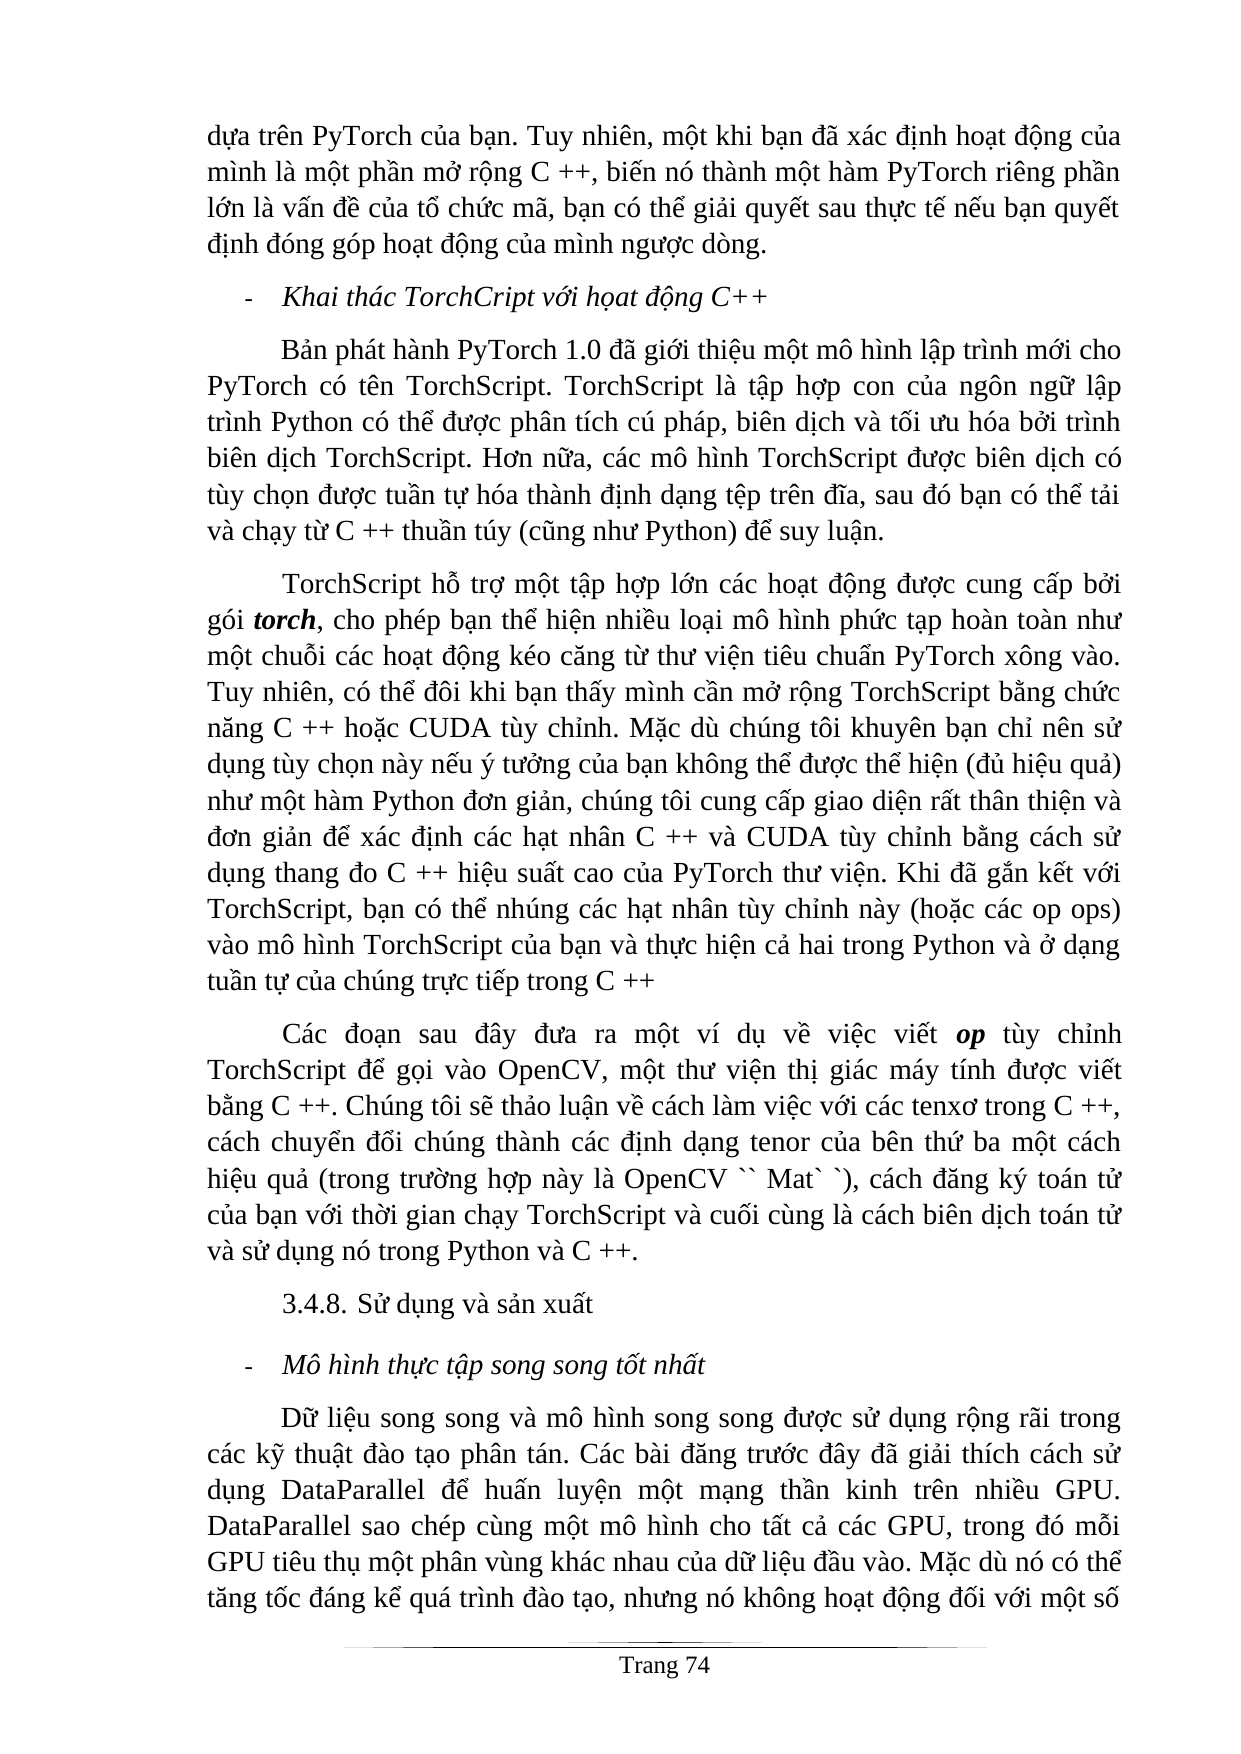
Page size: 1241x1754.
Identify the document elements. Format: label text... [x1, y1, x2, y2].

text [207, 118, 1122, 405]
list Khai thác TorchCript với họat động C++ [244, 424, 1122, 457]
list Mô hình thực tập song song tốt nhất [244, 1492, 1122, 1525]
subtitle Sử dụng và sản xuất [282, 1430, 1122, 1464]
text Các đoạn sau đây đưa ra một ví dụ về việc viết op tùy chỉnh TorchScript để gọi vào OpenCV, một thư viện thị giác máy tính được viết bằng C ++. Chúng tôi sẽ thảo luận về cách làm việc với các tenxơ trong C ++, cách chuyển đổi chúng thành các định dạng tenor của bên thứ ba một cách hiệu quả (trong trường hợp này là OpenCV `` Mat` `), cách đăng ký toán tử của bạn với thời gian chạy TorchScript và cuối cùng là cách biên dịch toán tử và sử dụng nó trong Python và C ++. [207, 1161, 1122, 1411]
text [207, 1544, 1122, 1614]
text TorchScript hỗ trợ một tập hợp lớn các hoạt động được cung cấp bởi gói torch, cho phép bạn thể hiện nhiều loại mô hình phức tạp hoàn toàn như một chuỗi các hoạt động kéo căng từ thư viện tiêu chuẩn PyTorch xông vào. Tuy nhiên, có thể đôi khi bạn thấy mình cần mở rộng TorchScript bằng chức năng C ++ hoặc CUDA tùy chỉnh. Mặc dù chúng tôi khuyên bạn chỉ nên sử dụng tùy chọn này nếu ý tưởng của bạn không thể được thể hiện (đủ hiệu quả) như một hàm Python đơn giản, chúng tôi cung cấp giao diện rất thân thiện và đơn giản để xác định các hạt nhân C ++ và CUDA tùy chỉnh bằng cách sử dụng thang đo C ++ hiệu suất cao của PyTorch thư viện. Khi đã gắn kết với TorchScript, bạn có thể nhúng các hạt nhân tùy chỉnh này (hoặc các op ops) vào mô hình TorchScript của bạn và thực hiện cả hai trong Python và ở dạng tuần tự của chúng trực tiếp trong C ++ [207, 710, 1122, 1141]
text Bản phát hành PyTorch 1.0 đã giới thiệu một mô hình lập trình mới cho PyTorch có tên TorchScript. TorchScript là tập hợp con của ngôn ngữ lập trình Python có thể được phân tích cú pháp, biên dịch và tối ưu hóa bởi trình biên dịch TorchScript. Hơn nữa, các mô hình TorchScript được biên dịch có tùy chọn được tuần tự hóa thành định dạng tệp trên đĩa, sau đó bạn có thể tải và chạy từ C ++ thuần túy (cũng như Python) để suy luận. [207, 477, 1122, 691]
